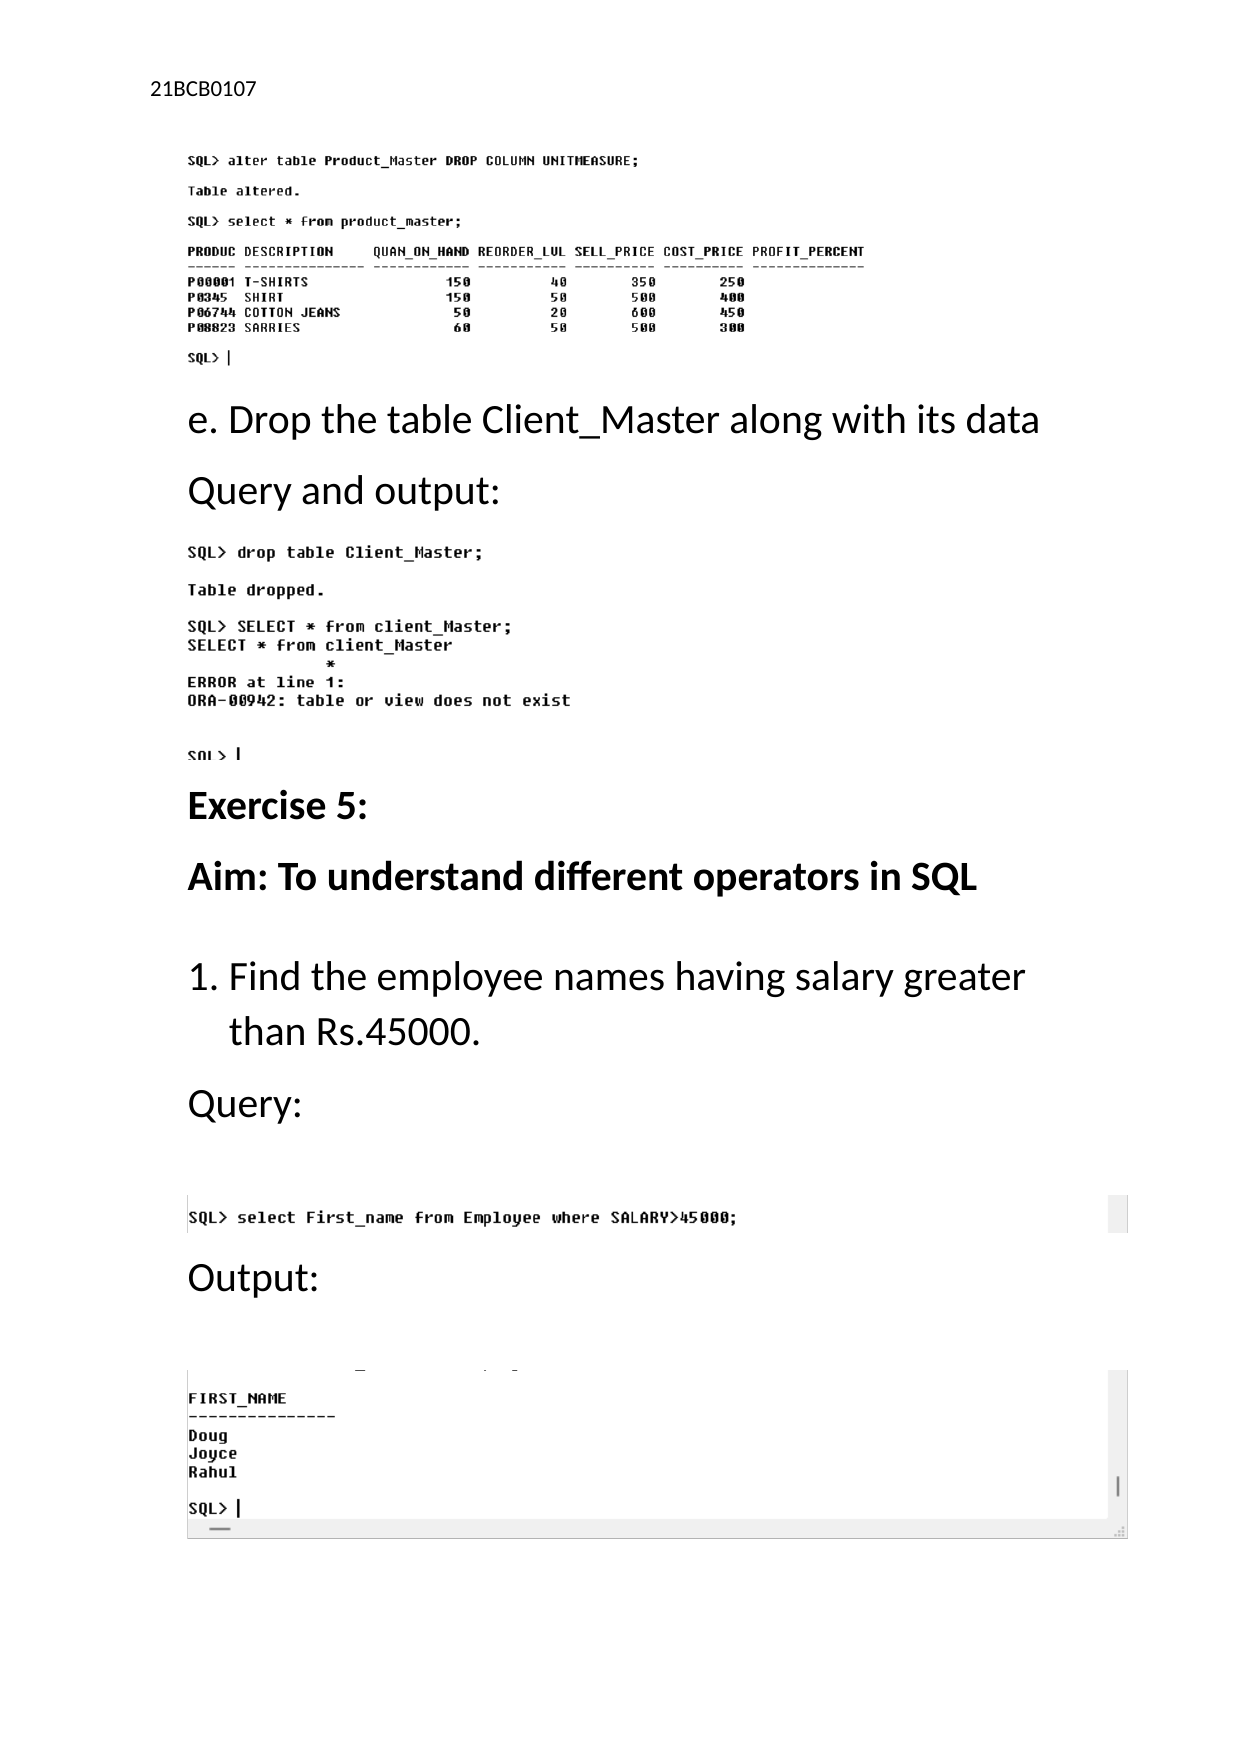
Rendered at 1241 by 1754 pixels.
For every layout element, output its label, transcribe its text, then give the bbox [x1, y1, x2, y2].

picture [187, 536, 1128, 760]
text Exercise 5: [187, 779, 1090, 829]
text Query and output: [187, 464, 1090, 515]
text Output: [187, 1251, 1090, 1302]
text Query: [187, 1077, 1090, 1127]
picture [187, 1370, 1128, 1539]
text e. Drop the table Client_Master along with its data [187, 393, 1090, 444]
picture [187, 150, 1128, 374]
picture [187, 1195, 1128, 1233]
list Find the employee names having salary greater than Rs.45000. [187, 950, 1090, 1056]
text Aim: To understand different operators in SQL [187, 850, 1090, 931]
